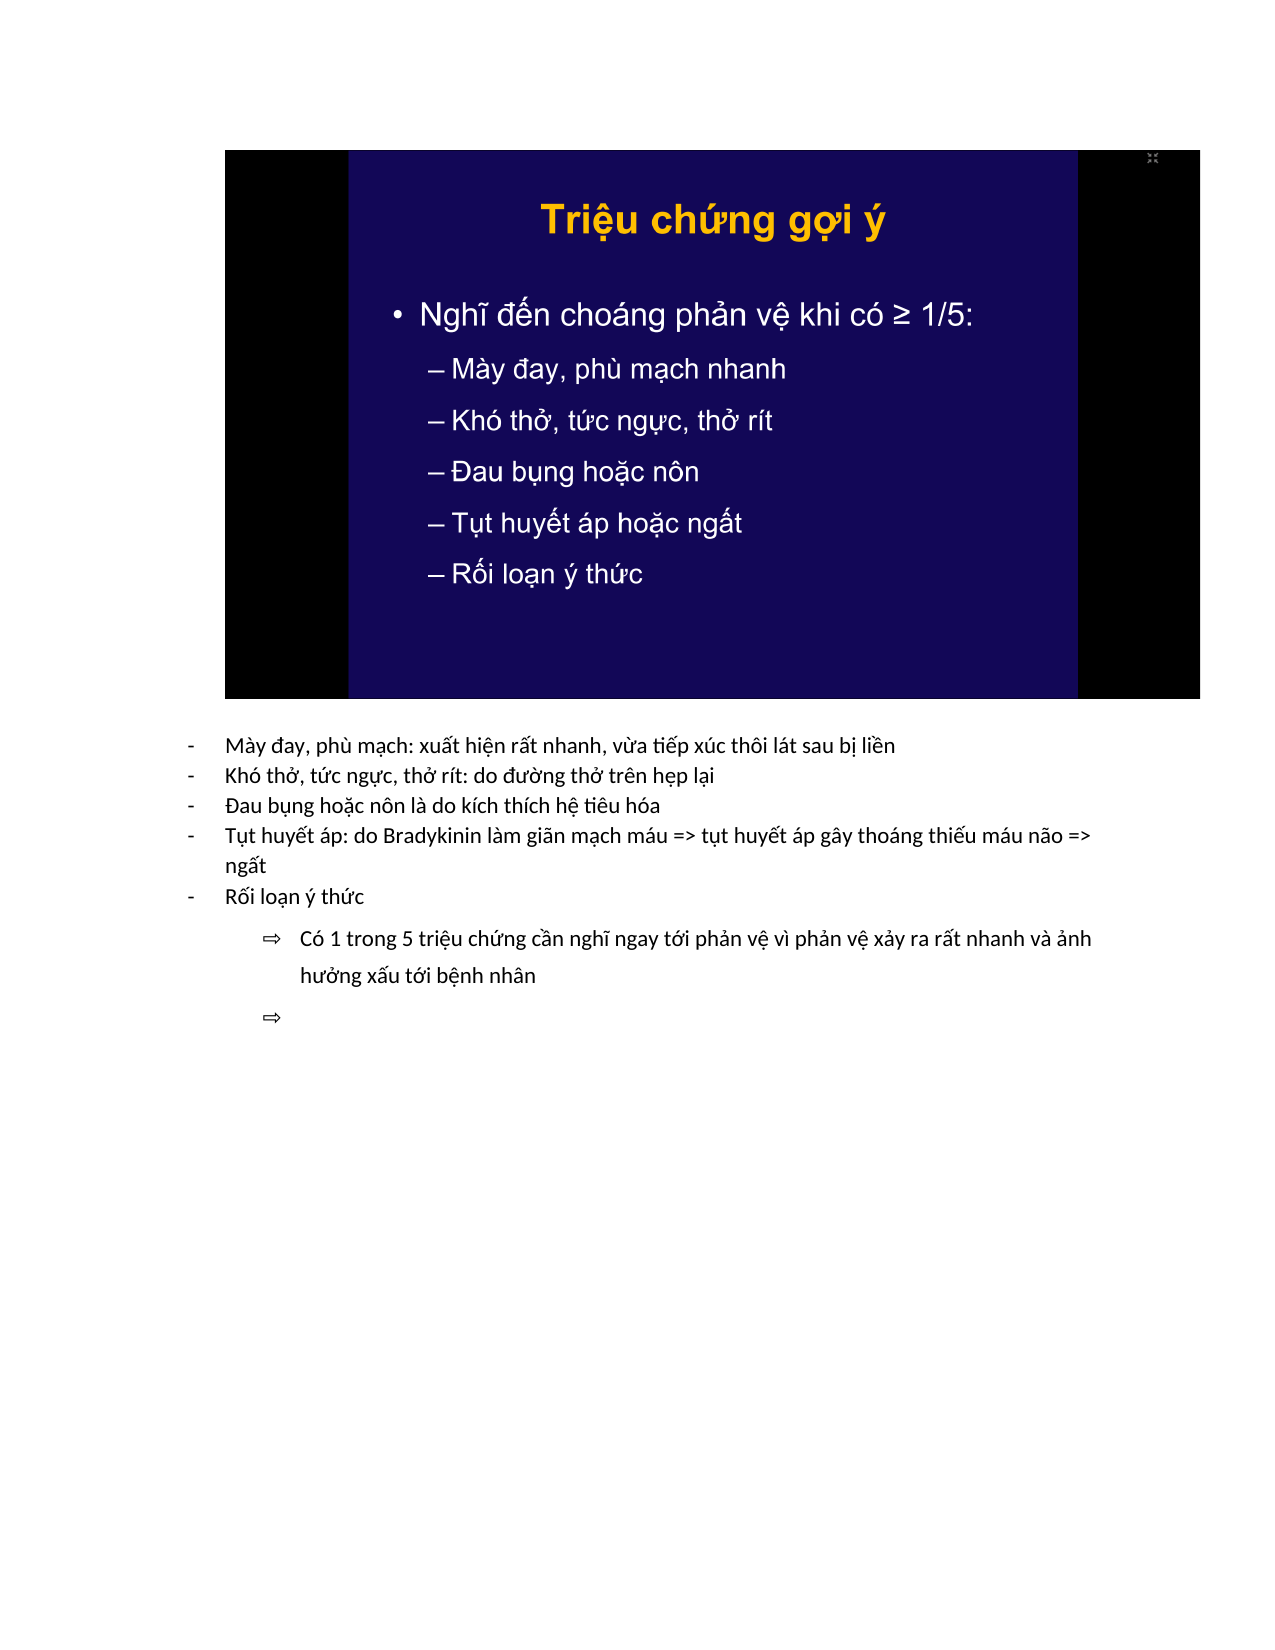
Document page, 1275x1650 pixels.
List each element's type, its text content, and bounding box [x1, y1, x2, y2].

list Mày đay, phù mạch: xuất hiện rất nhanh, vừa tiếp xúc thôi lát sau bị liền [187, 731, 1125, 759]
list Có 1 trong 5 triệu chứng cần nghĩ ngay tới phản vệ vì phản vệ xảy ra rất nhanh và ảnh hưởng xấu tới bệnh nhân [262, 912, 1125, 989]
list Tụt huyết áp: do Bradykinin làm giãn mạch máu => tụt huyết áp gây thoáng thiếu máu não => ngất [187, 821, 1125, 880]
list Đau bụng hoặc nôn là do kích thích hệ tiêu hóa [187, 791, 1125, 819]
list Rối loạn ý thức [187, 882, 1125, 910]
list Khó thở, tức ngực, thở rít: do đường thở trên hẹp lại [187, 761, 1125, 789]
picture [225, 150, 1200, 699]
